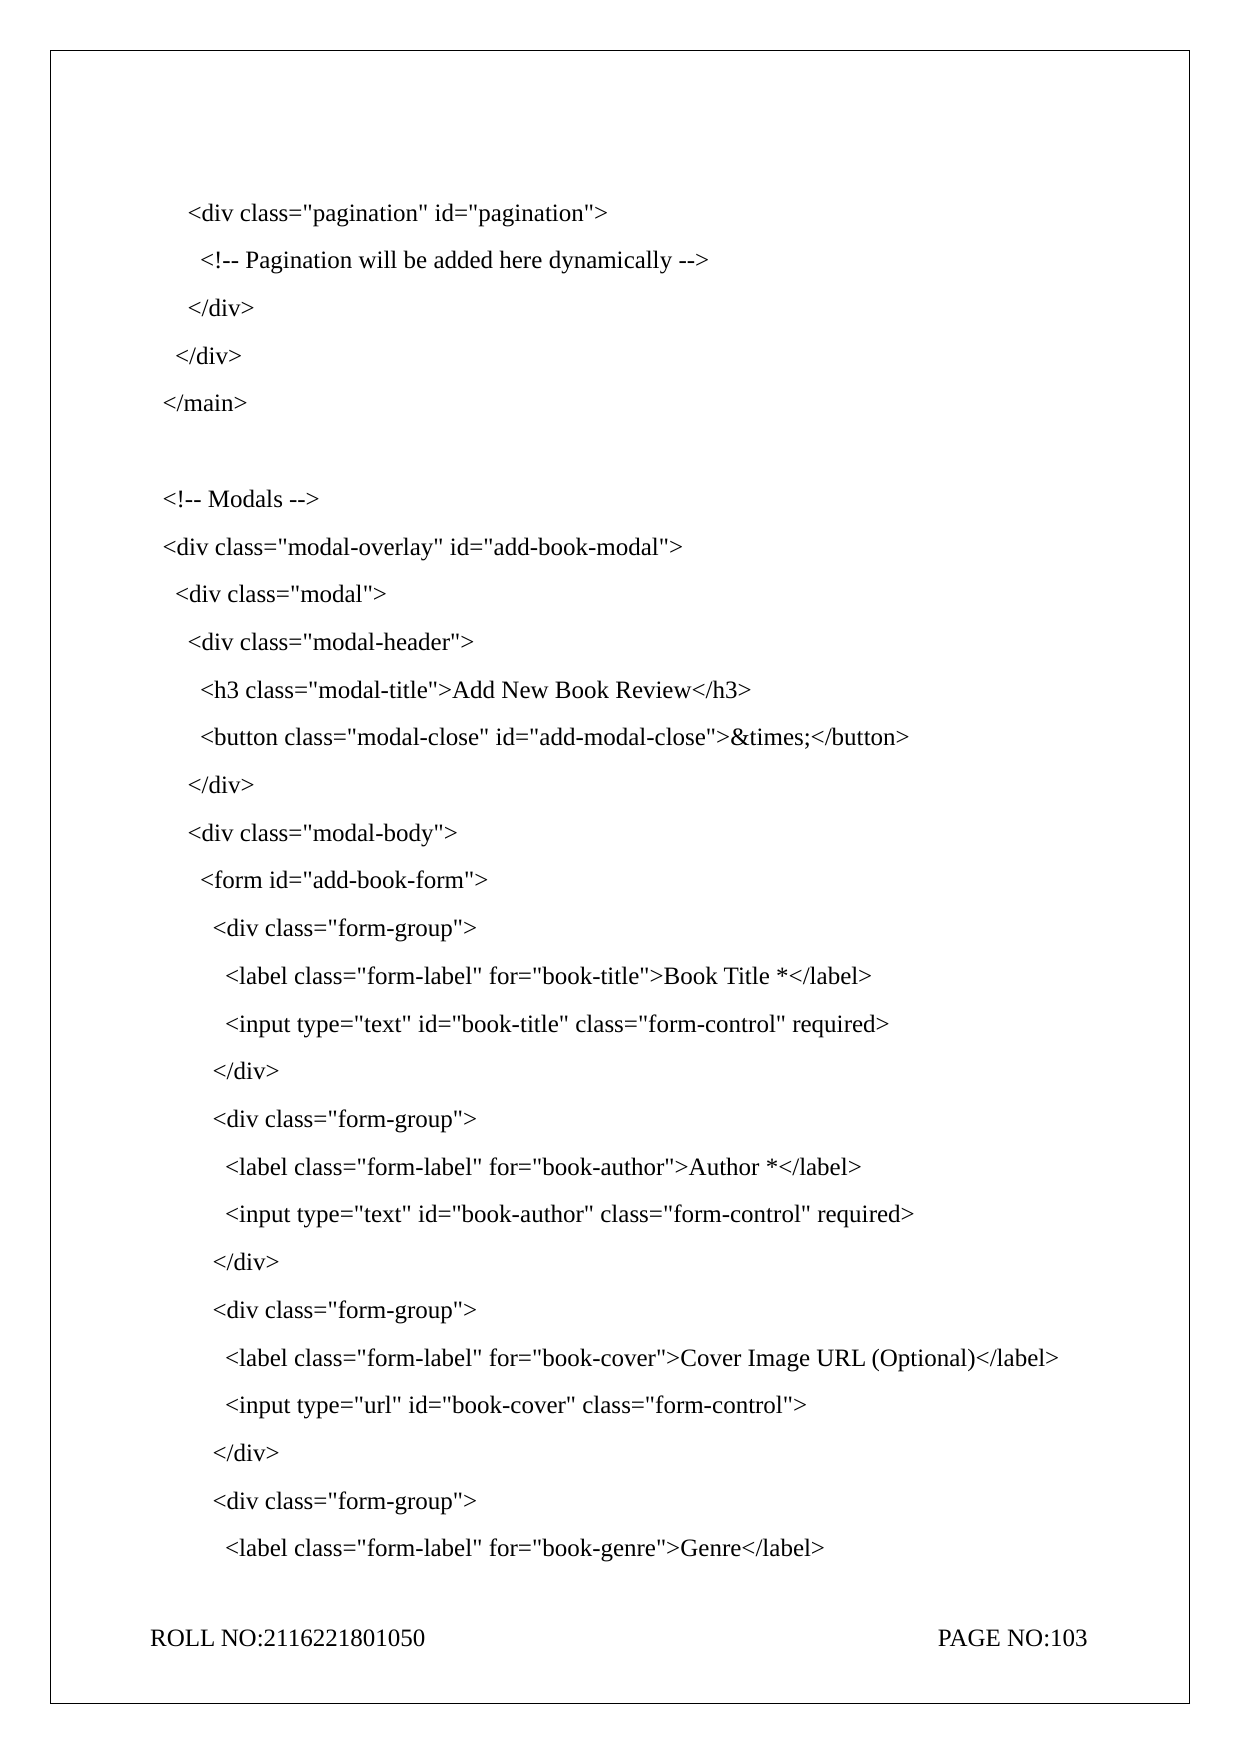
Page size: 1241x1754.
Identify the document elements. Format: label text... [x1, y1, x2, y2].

text <div class="modal"> [150, 579, 1090, 608]
text <button class="modal-close" id="add-modal-close">&times;</button> [150, 722, 1090, 751]
text <form id="add-book-form"> [150, 866, 1090, 894]
text <!-- Pagination will be added here dynamically --> [150, 245, 1090, 274]
text <div class="form-group"> [150, 913, 1090, 942]
text </div> [150, 1438, 1090, 1467]
text <label class="form-label" for="book-cover">Cover Image URL (Optional)</label> [150, 1343, 1090, 1371]
text </div> [150, 1247, 1090, 1276]
text <!-- Modals --> [150, 484, 1090, 513]
text <div class="modal-body"> [150, 818, 1090, 847]
text </div> [150, 293, 1090, 322]
text <div class="form-group"> [150, 1295, 1090, 1324]
text </div> [150, 1056, 1090, 1085]
text <input type="text" id="book-author" class="form-control" required> [150, 1199, 1090, 1228]
text </div> [150, 341, 1090, 369]
text <div class="form-group"> [150, 1486, 1090, 1514]
text <label class="form-label" for="book-author">Author *</label> [150, 1152, 1090, 1181]
text </div> [150, 770, 1090, 799]
text <label class="form-label" for="book-title">Book Title *</label> [150, 961, 1090, 990]
text <div class="form-group"> [150, 1104, 1090, 1133]
text <label class="form-label" for="book-genre">Genre</label> [150, 1533, 1090, 1562]
text <h3 class="modal-title">Add New Book Review</h3> [150, 675, 1090, 703]
text <input type="url" id="book-cover" class="form-control"> [150, 1390, 1090, 1419]
text <div class="modal-overlay" id="add-book-modal"> [150, 532, 1090, 560]
text <div class="pagination" id="pagination"> [150, 198, 1090, 226]
text <div class="modal-header"> [150, 627, 1090, 656]
text </main> [150, 388, 1090, 417]
text <input type="text" id="book-title" class="form-control" required> [150, 1009, 1090, 1037]
